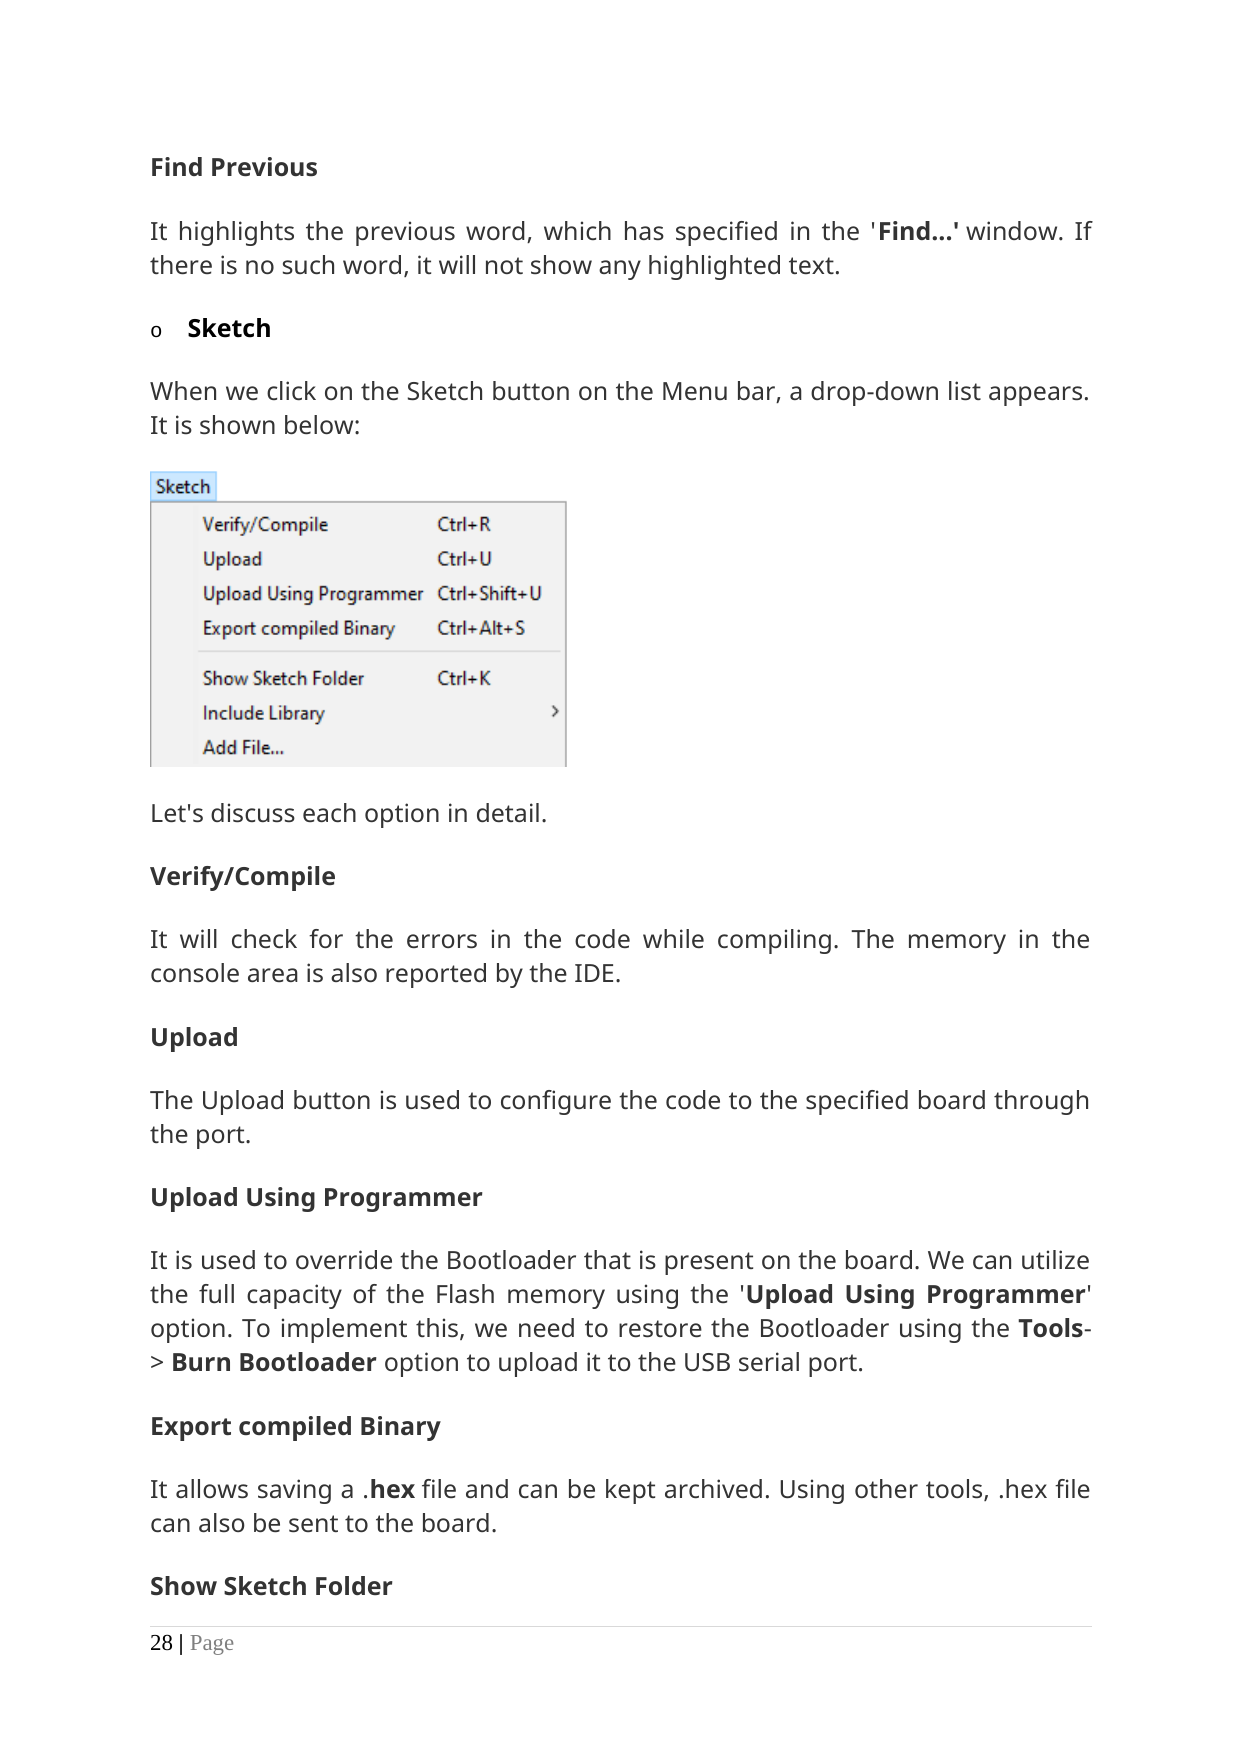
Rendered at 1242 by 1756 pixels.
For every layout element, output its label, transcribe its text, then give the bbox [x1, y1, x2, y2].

text Find Previous [150, 150, 1092, 184]
text It highlights the previous word, which has specified in the 'Find...' window. If there is no such word, it will not show any highlighted text. [150, 213, 1092, 281]
text Upload [150, 1019, 1092, 1053]
text It allows saving a .hex file and can be kept archived. Using other tools, .hex file can also be sent to the board. [150, 1472, 1092, 1540]
text Verify/Compile [150, 859, 1092, 893]
text Let's discuss each option in detail. [150, 795, 1092, 829]
text Export compiled Binary [150, 1408, 1092, 1442]
text It is used to override the Bootloader that is present on the board. We can utilize the full capacity of the Flash memory using the 'Upload Using Programmer' option. To implement this, we need to restore the Bootloader using the Tools-> Burn Bootloader option to upload it to the USB serial port. [150, 1243, 1092, 1379]
text The Upload button is used to configure the code to the specified board through the port. [150, 1082, 1092, 1151]
text It will check for the errors in the code while compiling. The memory in the console area is also reported by the IDE. [150, 922, 1092, 990]
list Sketch [150, 311, 1092, 344]
text Show Sketch Folder [150, 1569, 1092, 1603]
text Upload Using Programmer [150, 1180, 1092, 1214]
text When we click on the Sketch button on the Menu bar, a drop-down list appears. It is shown below: [150, 374, 1092, 442]
picture [150, 471, 567, 767]
